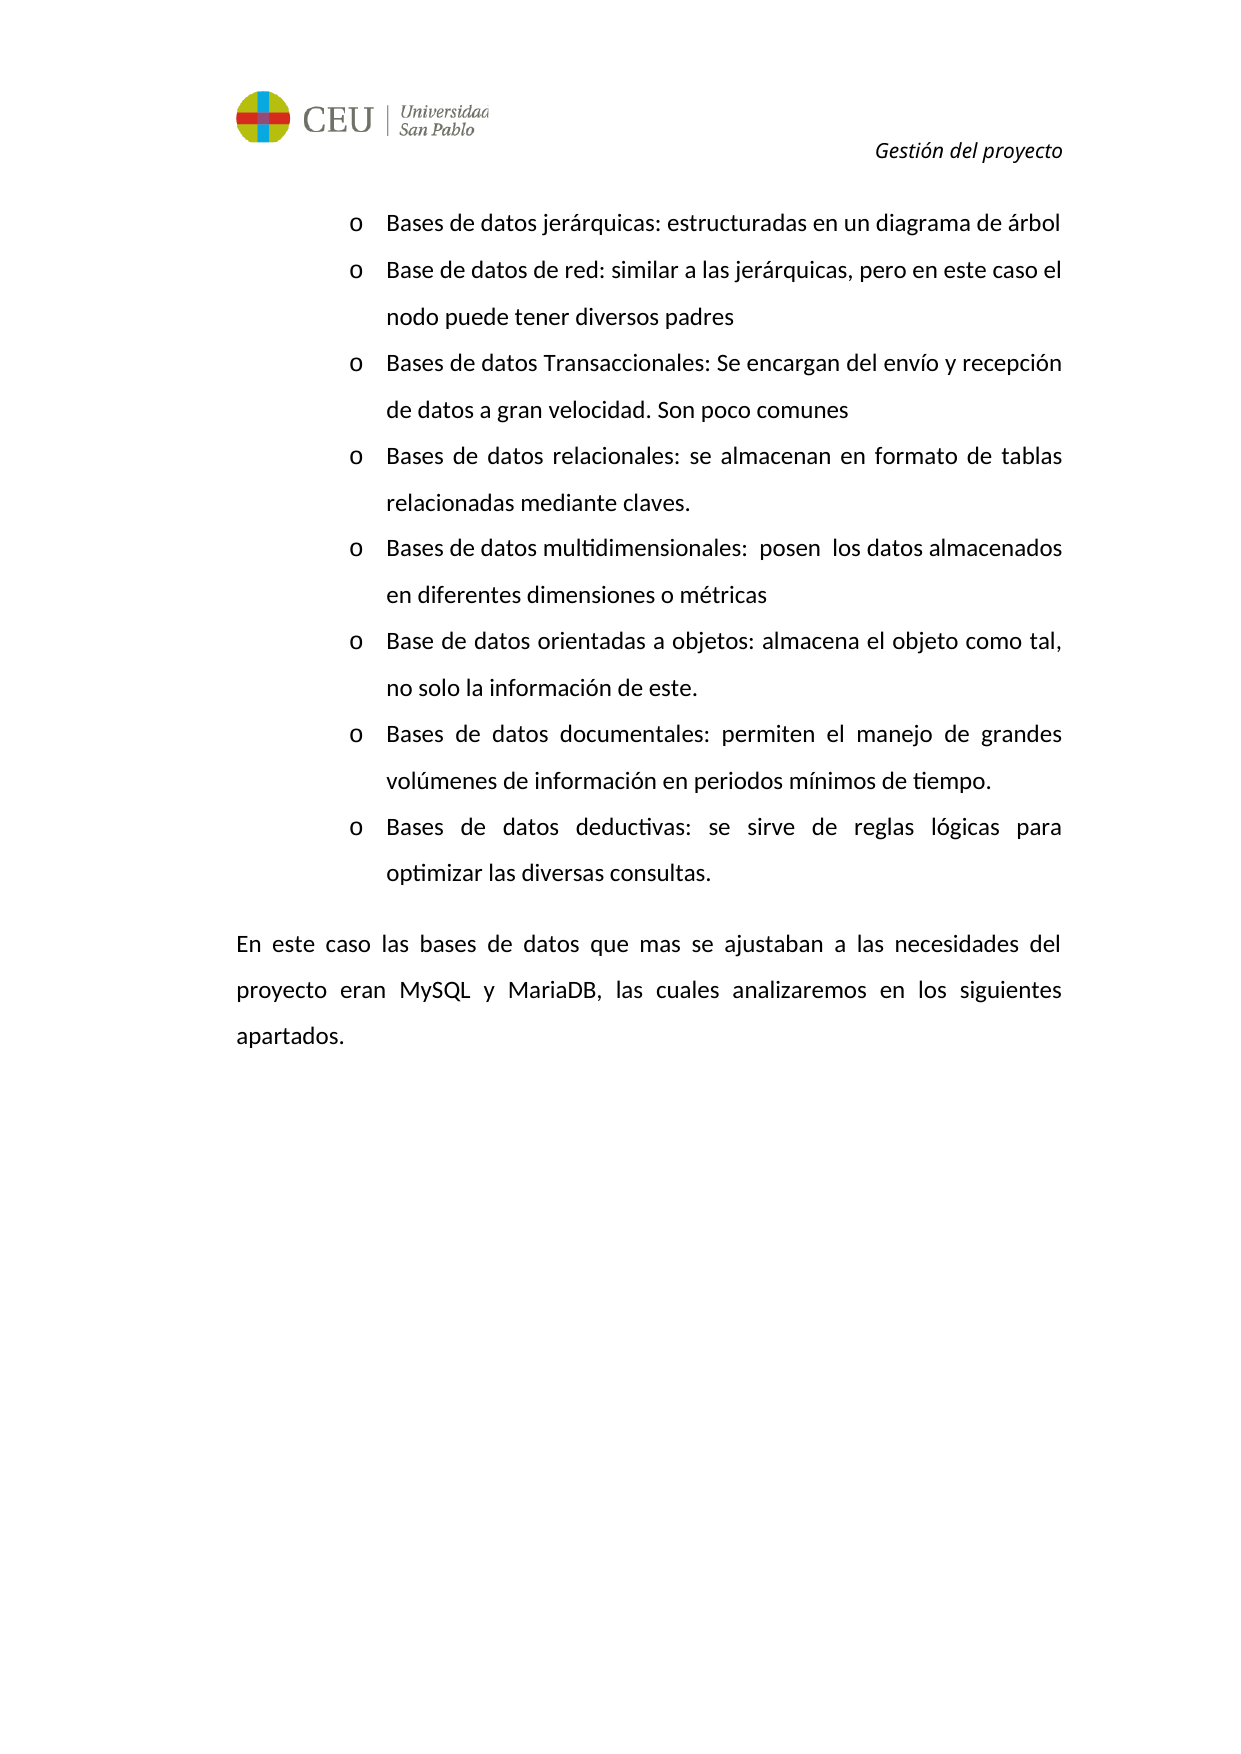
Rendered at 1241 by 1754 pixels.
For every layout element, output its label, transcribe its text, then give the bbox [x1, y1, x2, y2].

text En este caso las bases de datos que mas se ajustaban a las necesidades del proyecto eran MySQL y MariaDB, las cuales analizaremos en los siguientes apartados. [236, 928, 1063, 1050]
list Bases de datos relacionales: se almacenan en formato de tablas relacionadas mediante claves. [349, 440, 1063, 517]
list Bases de datos deductivas: se sirve de reglas lógicas para optimizar las diversas consultas. [349, 811, 1063, 888]
picture [235, 89, 489, 143]
list Bases de datos Transaccionales: Se encargan del envío y recepción de datos a gran velocidad. Son poco comunes [349, 347, 1063, 424]
list Base de datos orientadas a objetos: almacena el objeto como tal, no solo la información de este. [349, 625, 1063, 703]
list Base de datos de red: similar a las jerárquicas, pero en este caso el nodo puede tener diversos padres [349, 254, 1063, 332]
list Bases de datos jerárquicas: estructuradas en un diagrama de árbol [349, 207, 1063, 238]
list Bases de datos multidimensionales: posen los datos almacenados en diferentes dimensiones o métricas [349, 532, 1063, 610]
list Bases de datos documentales: permiten el manejo de grandes volúmenes de información en periodos mínimos de tiempo. [349, 718, 1063, 795]
